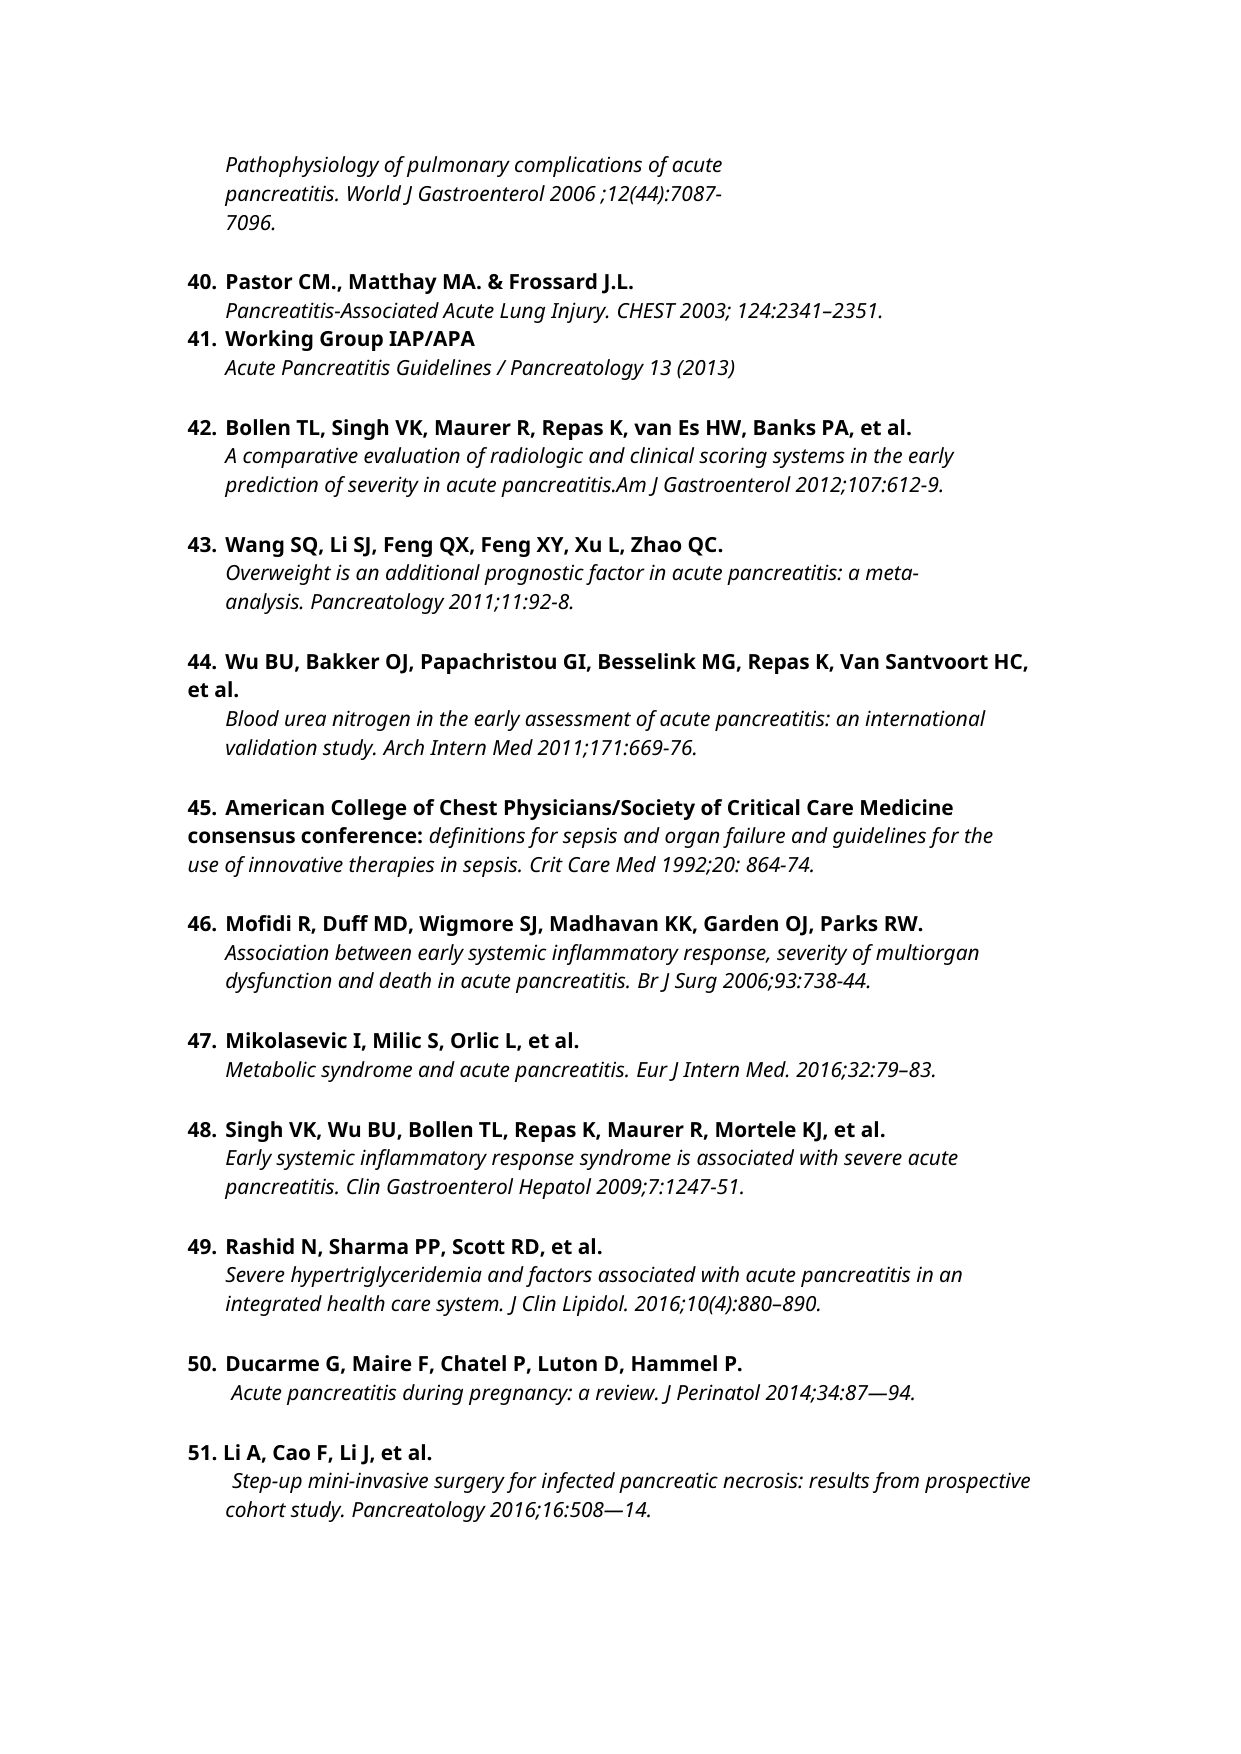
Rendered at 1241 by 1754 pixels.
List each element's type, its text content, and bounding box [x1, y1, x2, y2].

list Working Group IAP/APA [187, 324, 1053, 353]
list Wang SQ, Li SJ, Feng QX, Feng XY, Xu L, Zhao QC. [187, 530, 1053, 558]
text Pancreatitis-Associated Acute Lung Injury. CHEST 2003; 124:2341–2351. [225, 296, 1053, 324]
text Association between early systemic inflammatory response, severity of multiorgan dysfunction and death in acute pancreatitis. Br J Surg 2006;93:738-44. [225, 938, 1034, 995]
list Singh VK, Wu BU, Bollen TL, Repas K, Maurer R, Mortele KJ, et al. [187, 1115, 1053, 1143]
text Severe hypertriglyceridemia and factors associated with acute pancreatitis in an integrated health care system. J Clin Lipidol. 2016;10(4):880–890. [225, 1260, 992, 1318]
text Step-up mini-invasive surgery for infected pancreatic necrosis: results from prospective cohort study. Pancreatology 2016;16:508—14. [225, 1466, 1048, 1524]
text A comparative evaluation of radiologic and clinical scoring systems in the early prediction of severity in acute pancreatitis.Am J Gastroenterol 2012;107:612-9. [225, 442, 1011, 499]
list Mofidi R, Duff MD, Wigmore SJ, Madhavan KK, Garden OJ, Parks RW. [187, 909, 1053, 938]
list Mikolasevic I, Milic S, Orlic L, et al. [187, 1026, 1053, 1055]
text Blood urea nitrogen in the early assessment of acute pancreatitis: an international validation study. Arch Intern Med 2011;171:669-76. [225, 704, 1011, 762]
list Ducarme G, Maire F, Chatel P, Luton D, Hammel P. [187, 1349, 1053, 1378]
text Pathophysiology of pulmonary complications of acute pancreatitis. World J Gastroenterol 2006 ;12(44):7087-7096. [225, 150, 767, 236]
text Overweight is an additional prognostic factor in acute pancreatitis: a meta-analysis. Pancreatology 2011;11:92-8. [225, 558, 928, 616]
text Acute Pancreatitis Guidelines / Pancreatology 13 (2013) [225, 353, 1053, 381]
list Wu BU, Bakker OJ, Papachristou GI, Besselink MG, Repas K, Van Santvoort HC, et al. [187, 647, 1053, 704]
list American College of Chest Physicians/Society of Critical Care Medicine consensus conference: definitions for sepsis and organ failure and guidelines for the use of innovative therapies in sepsis. Crit Care Med 1992;20: 864-74. [187, 793, 1030, 878]
text Metabolic syndrome and acute pancreatitis. Eur J Intern Med. 2016;32:79–83. [225, 1055, 1053, 1083]
list Bollen TL, Singh VK, Maurer R, Repas K, van Es HW, Banks PA, et al. [187, 413, 1053, 442]
text 51. Li A, Cao F, Li J, et al. [188, 1438, 1053, 1466]
list Rashid N, Sharma PP, Scott RD, et al. [187, 1232, 1053, 1260]
list Pastor CM., Matthay MA. & Frossard J.L. [187, 267, 1053, 296]
text Acute pancreatitis during pregnancy: a review. J Perinatol 2014;34:87—94. [231, 1378, 1053, 1406]
text Early systemic inflammatory response syndrome is associated with severe acute pancreatitis. Clin Gastroenterol Hepatol 2009;7:1247-51. [225, 1143, 1053, 1201]
